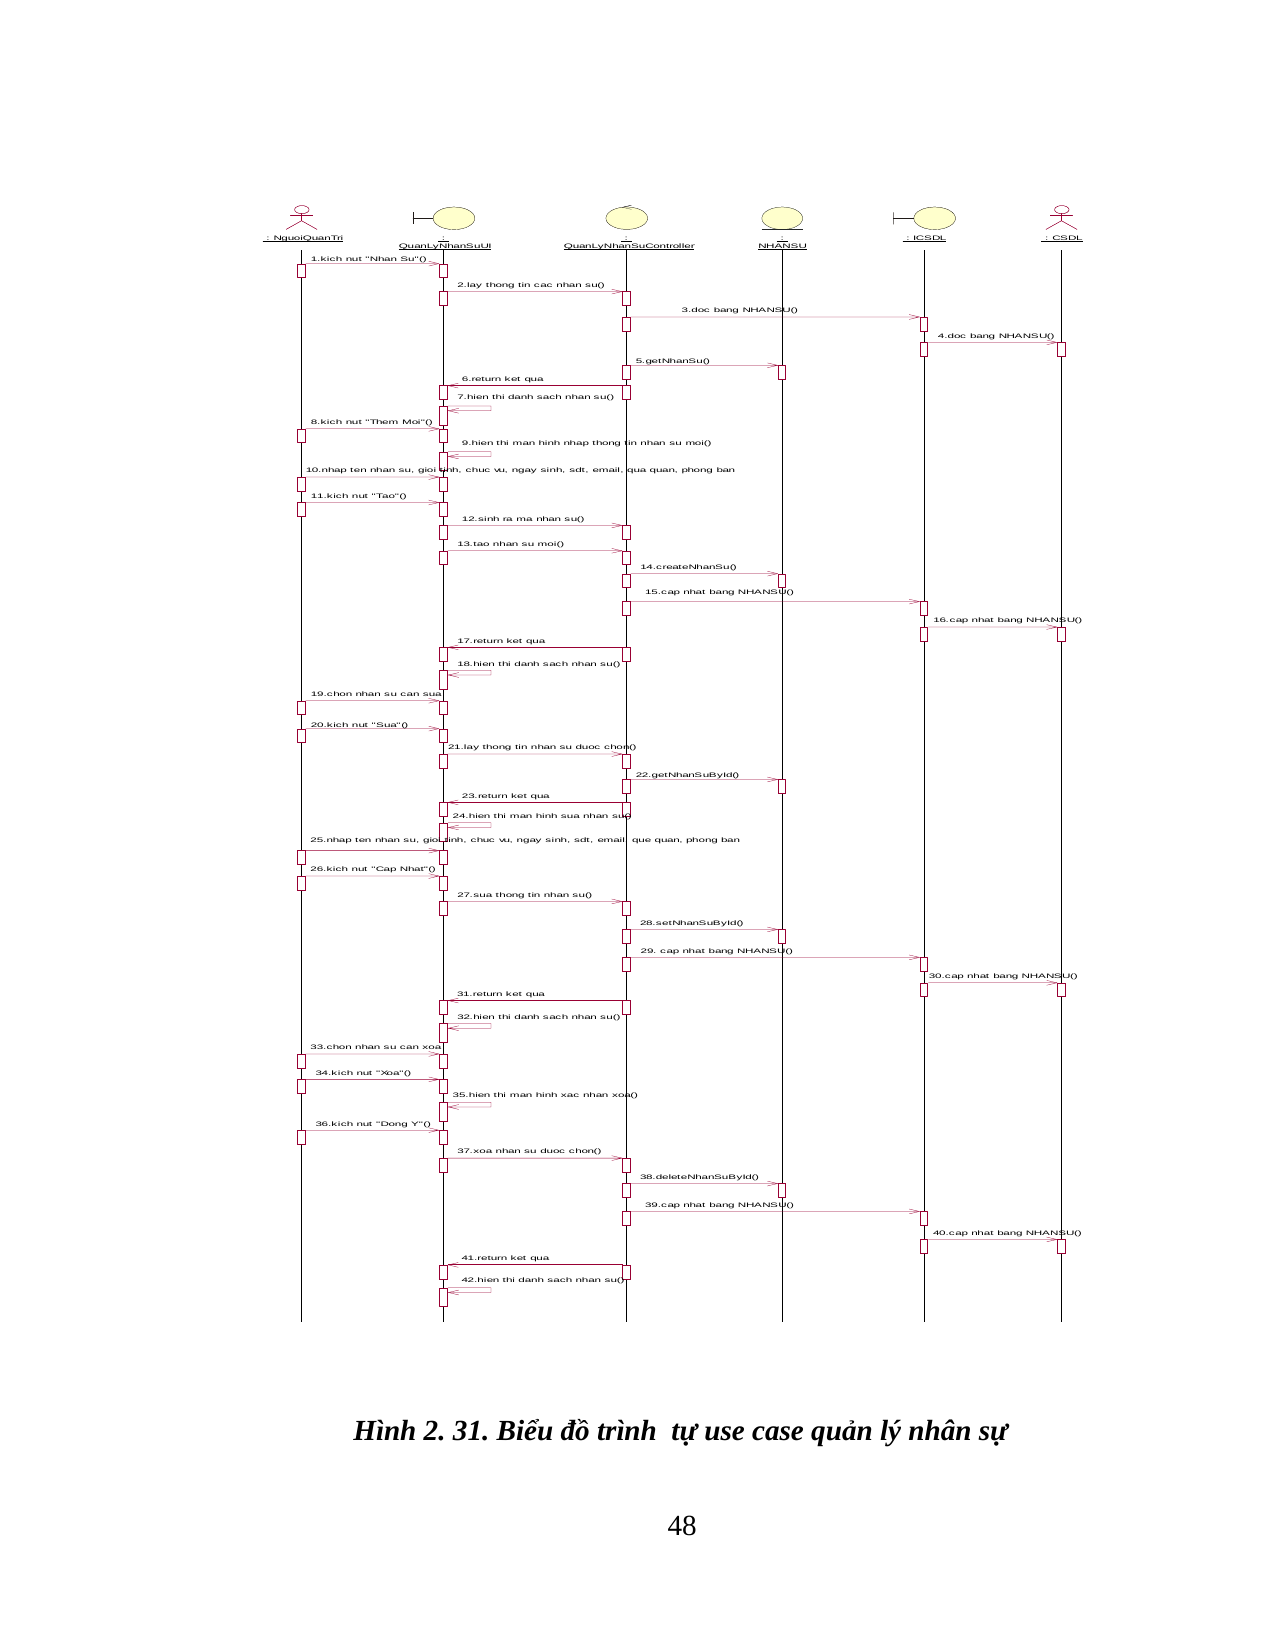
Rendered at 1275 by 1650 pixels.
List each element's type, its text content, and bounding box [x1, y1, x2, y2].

text Hình 2. 31. Biểu đồ trình tự use case quản lý nhân sự [207, 1413, 1157, 1447]
